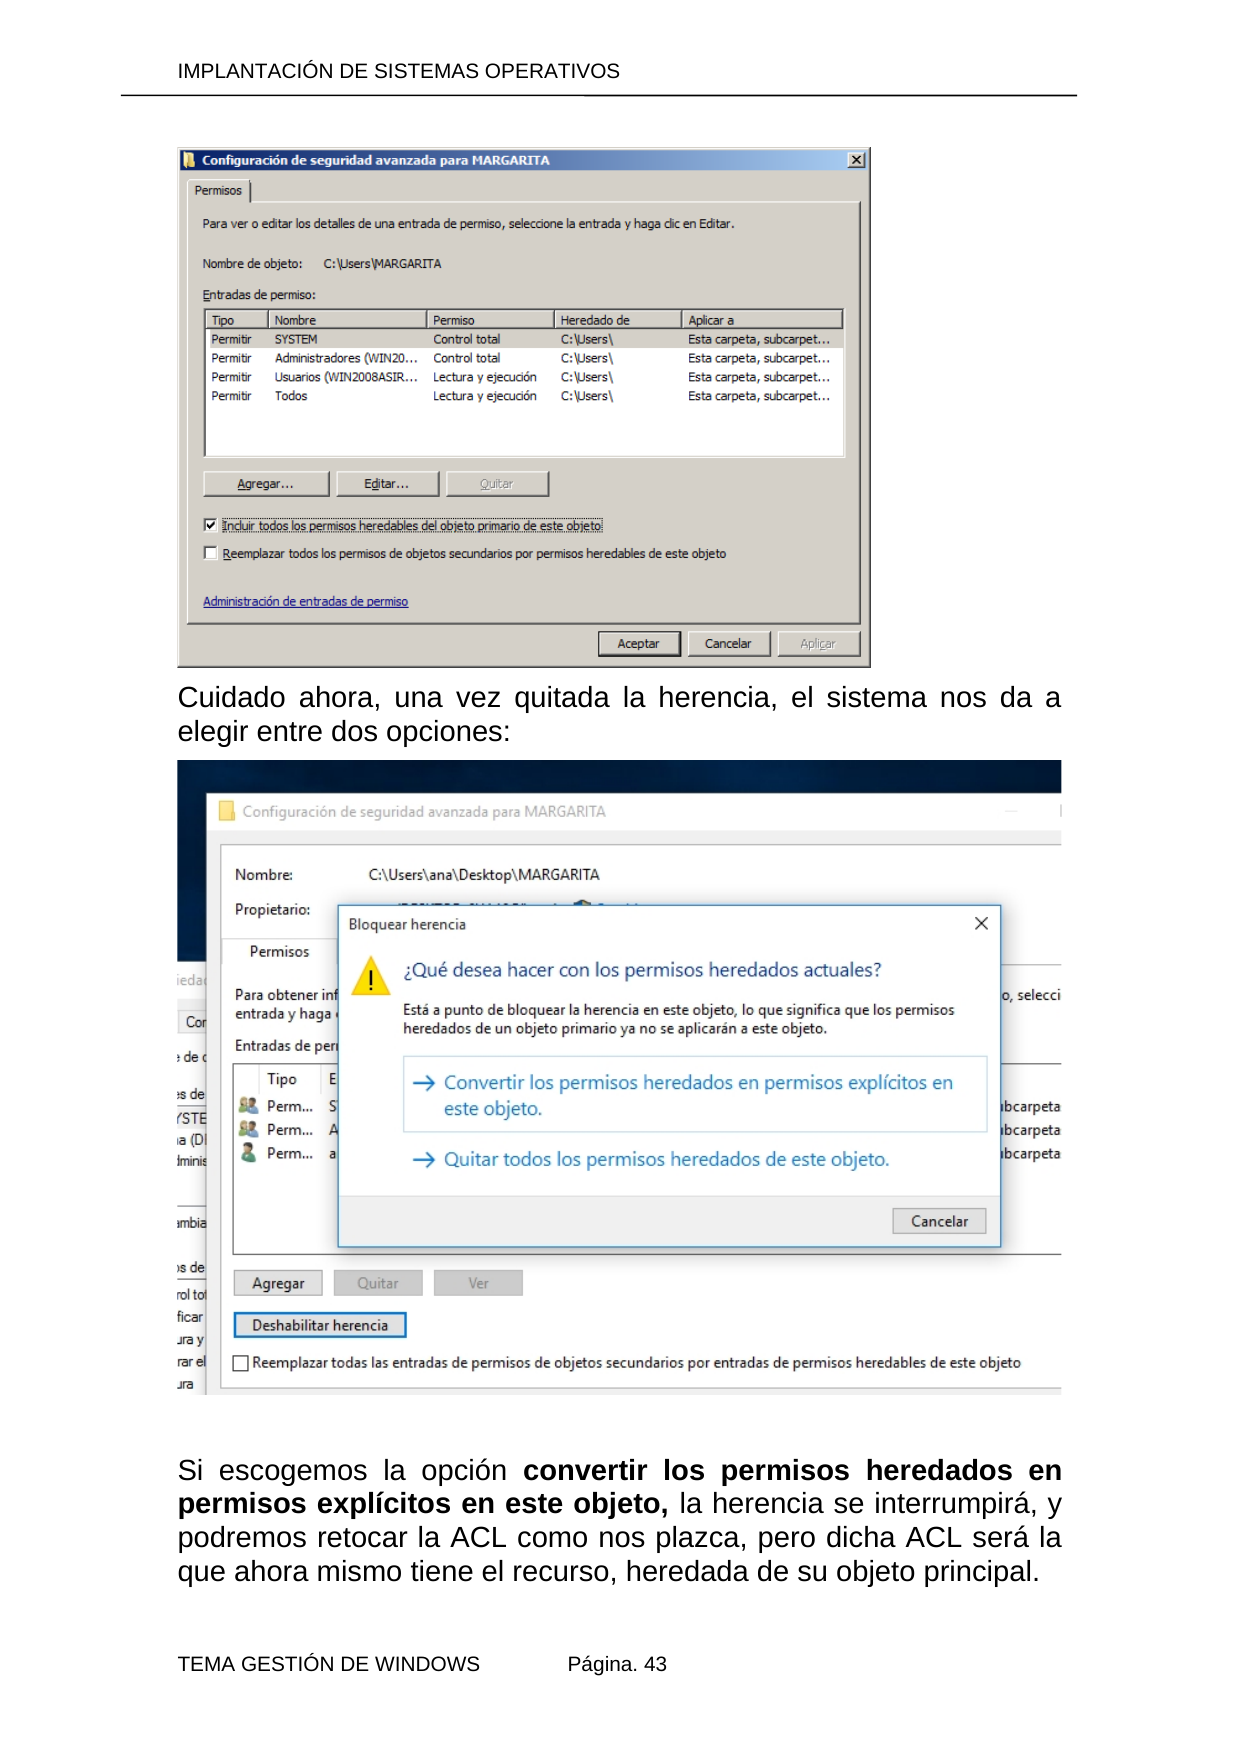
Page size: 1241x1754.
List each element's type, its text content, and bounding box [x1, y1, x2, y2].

text Si escogemos la opción convertir los permisos heredados en permisos explícitos en este objeto, la herencia se interrumpirá, y podremos retocar la ACL como nos plazca, pero dicha ACL será la que ahora mismo tiene el recurso, heredada de su objeto principal. [177, 1453, 1063, 1587]
text Cuidado ahora, una vez quitada la herencia, el sistema nos da a elegir entre dos opciones: [177, 681, 1063, 748]
picture [177, 760, 1062, 1395]
picture [177, 147, 871, 668]
